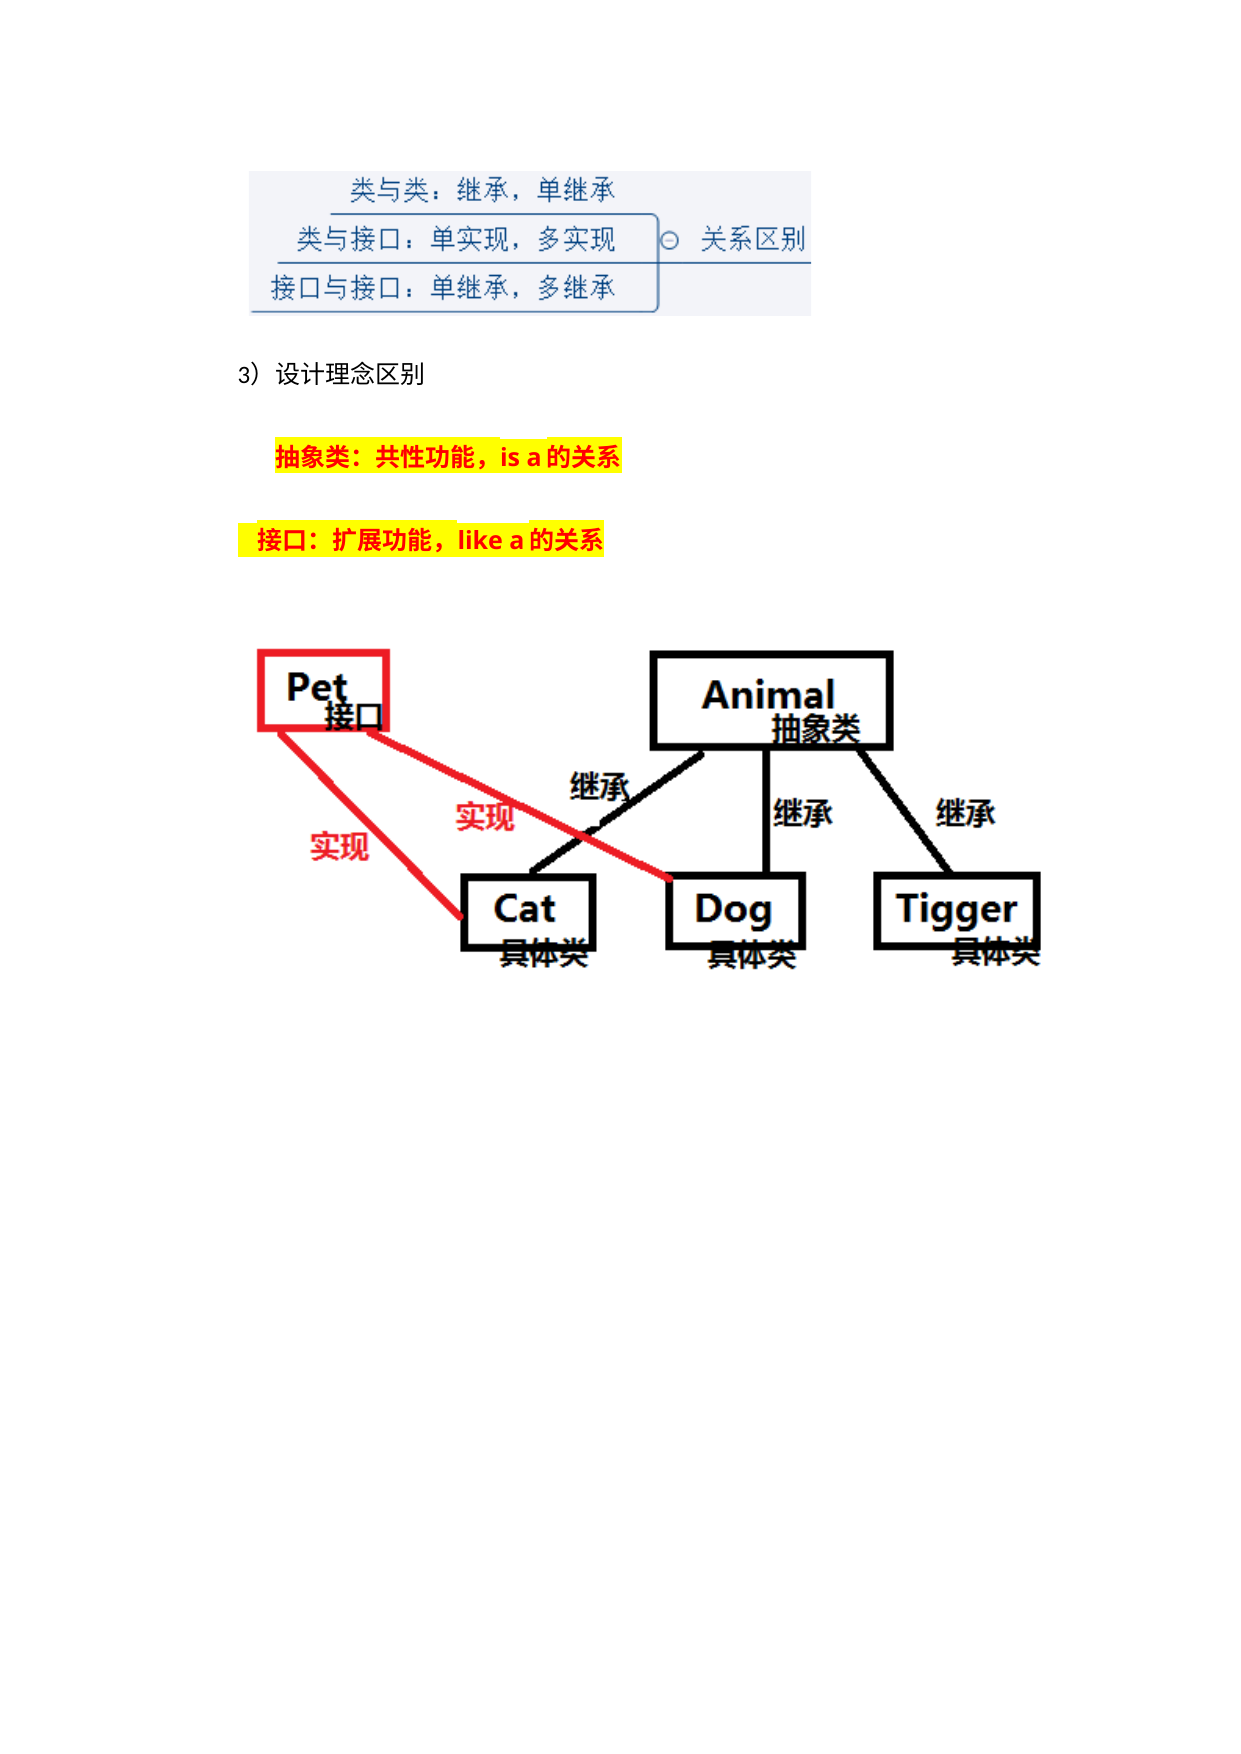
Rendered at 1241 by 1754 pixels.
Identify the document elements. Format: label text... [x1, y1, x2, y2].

text 接口：扩展功能，like a的关系 [187, 506, 1053, 571]
text 3）设计理念区别 [187, 340, 1053, 405]
picture [237, 589, 1066, 985]
picture [248, 171, 812, 316]
text 抽象类：共性功能，is a的关系 [187, 423, 1053, 488]
